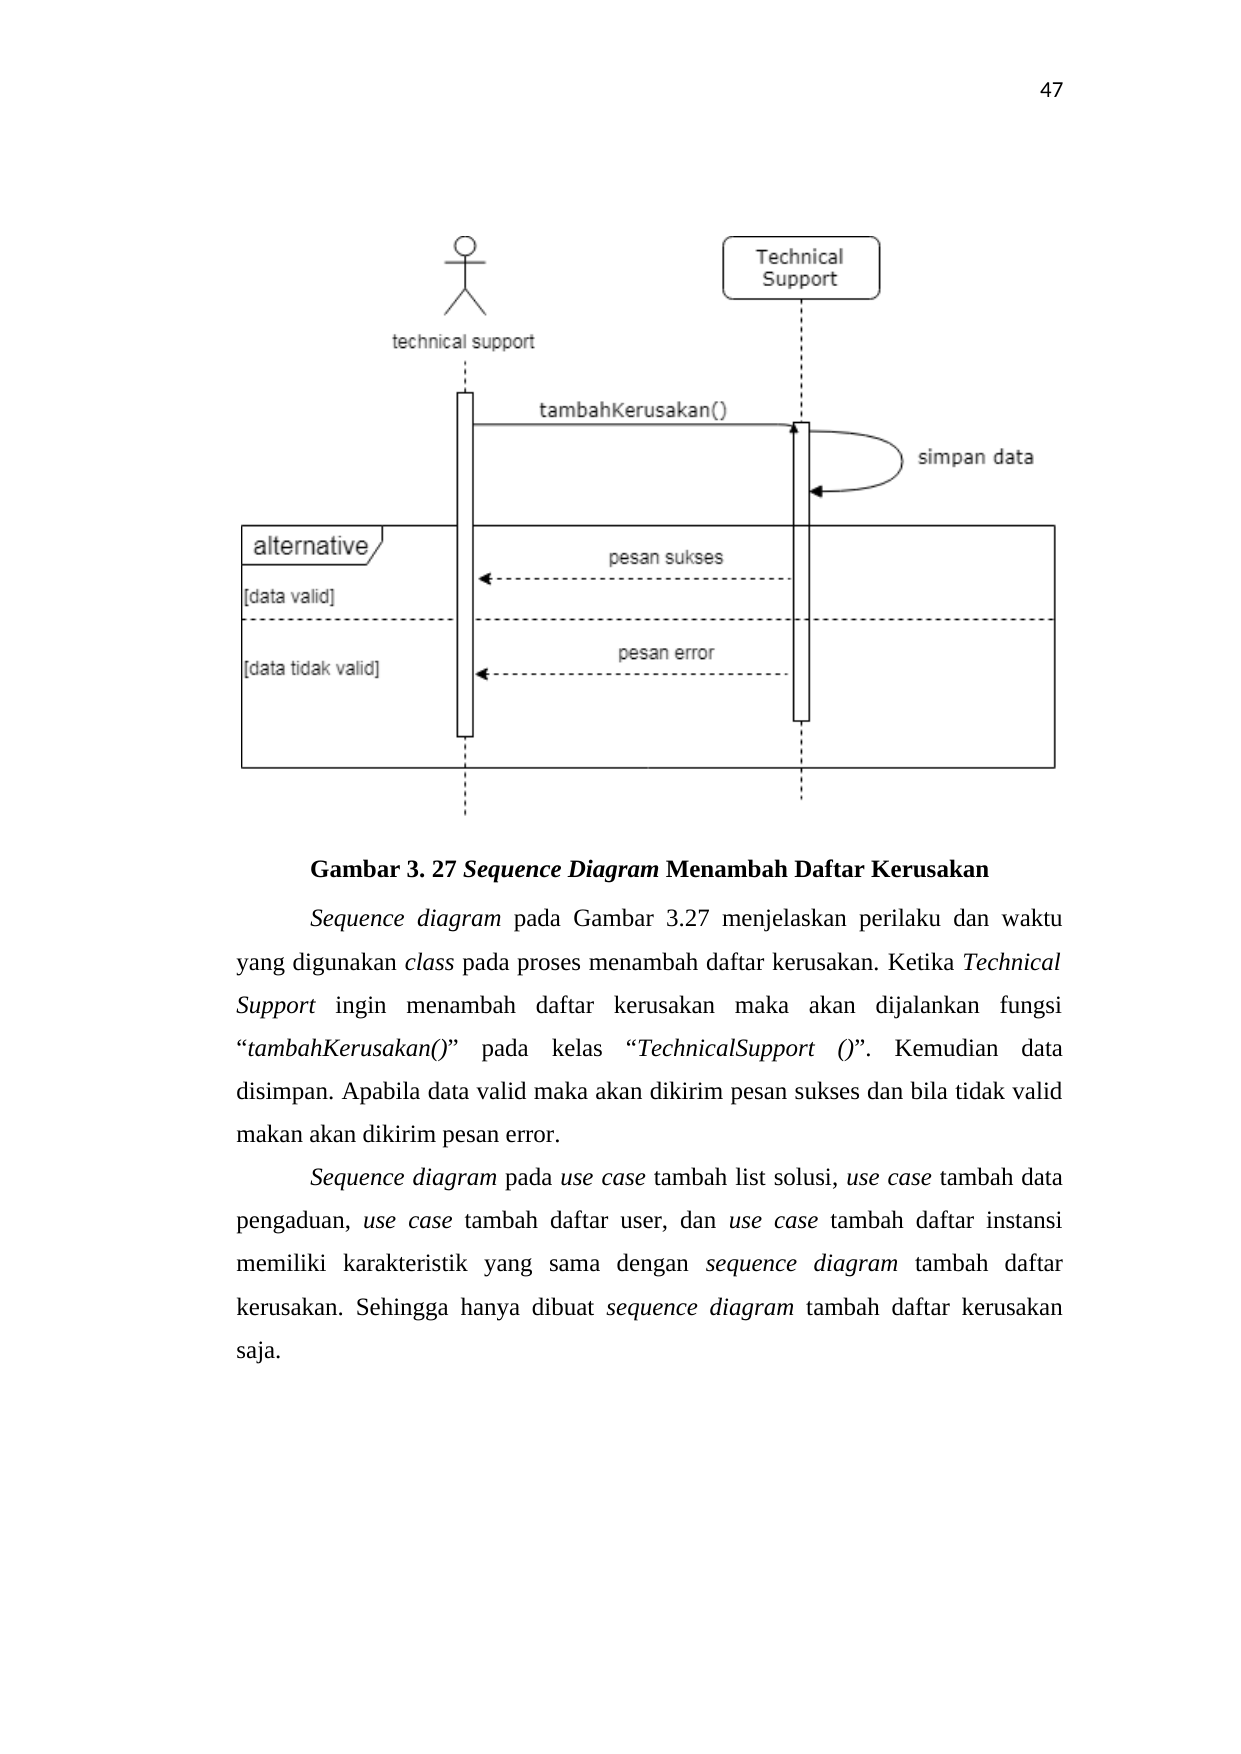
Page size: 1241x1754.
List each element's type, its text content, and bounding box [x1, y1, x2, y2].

picture [241, 236, 1059, 819]
text Gambar 3. 27 Sequence Diagram Menambah Daftar Kerusakan [236, 854, 1063, 883]
text Sequence diagram pada use case tambah list solusi, use case tambah data pengaduan, use case tambah daftar user, dan use case tambah daftar instansi memiliki karakteristik yang sama dengan sequence diagram tambah daftar kerusakan. Sehingga hanya dibuat sequence diagram tambah daftar kerusakan saja. [236, 1162, 1063, 1363]
text Sequence diagram pada Gambar 3.27 menjelaskan perilaku dan waktu yang digunakan class pada proses menambah daftar kerusakan. Ketika Technical Support ingin menambah daftar kerusakan maka akan dijalankan fungsi “tambahKerusakan()” pada kelas “TechnicalSupport ()”. Kemudian data disimpan. Apabila data valid maka akan dikirim pesan sukses dan bila tidak valid makan akan dikirim pesan error. [236, 903, 1063, 1148]
